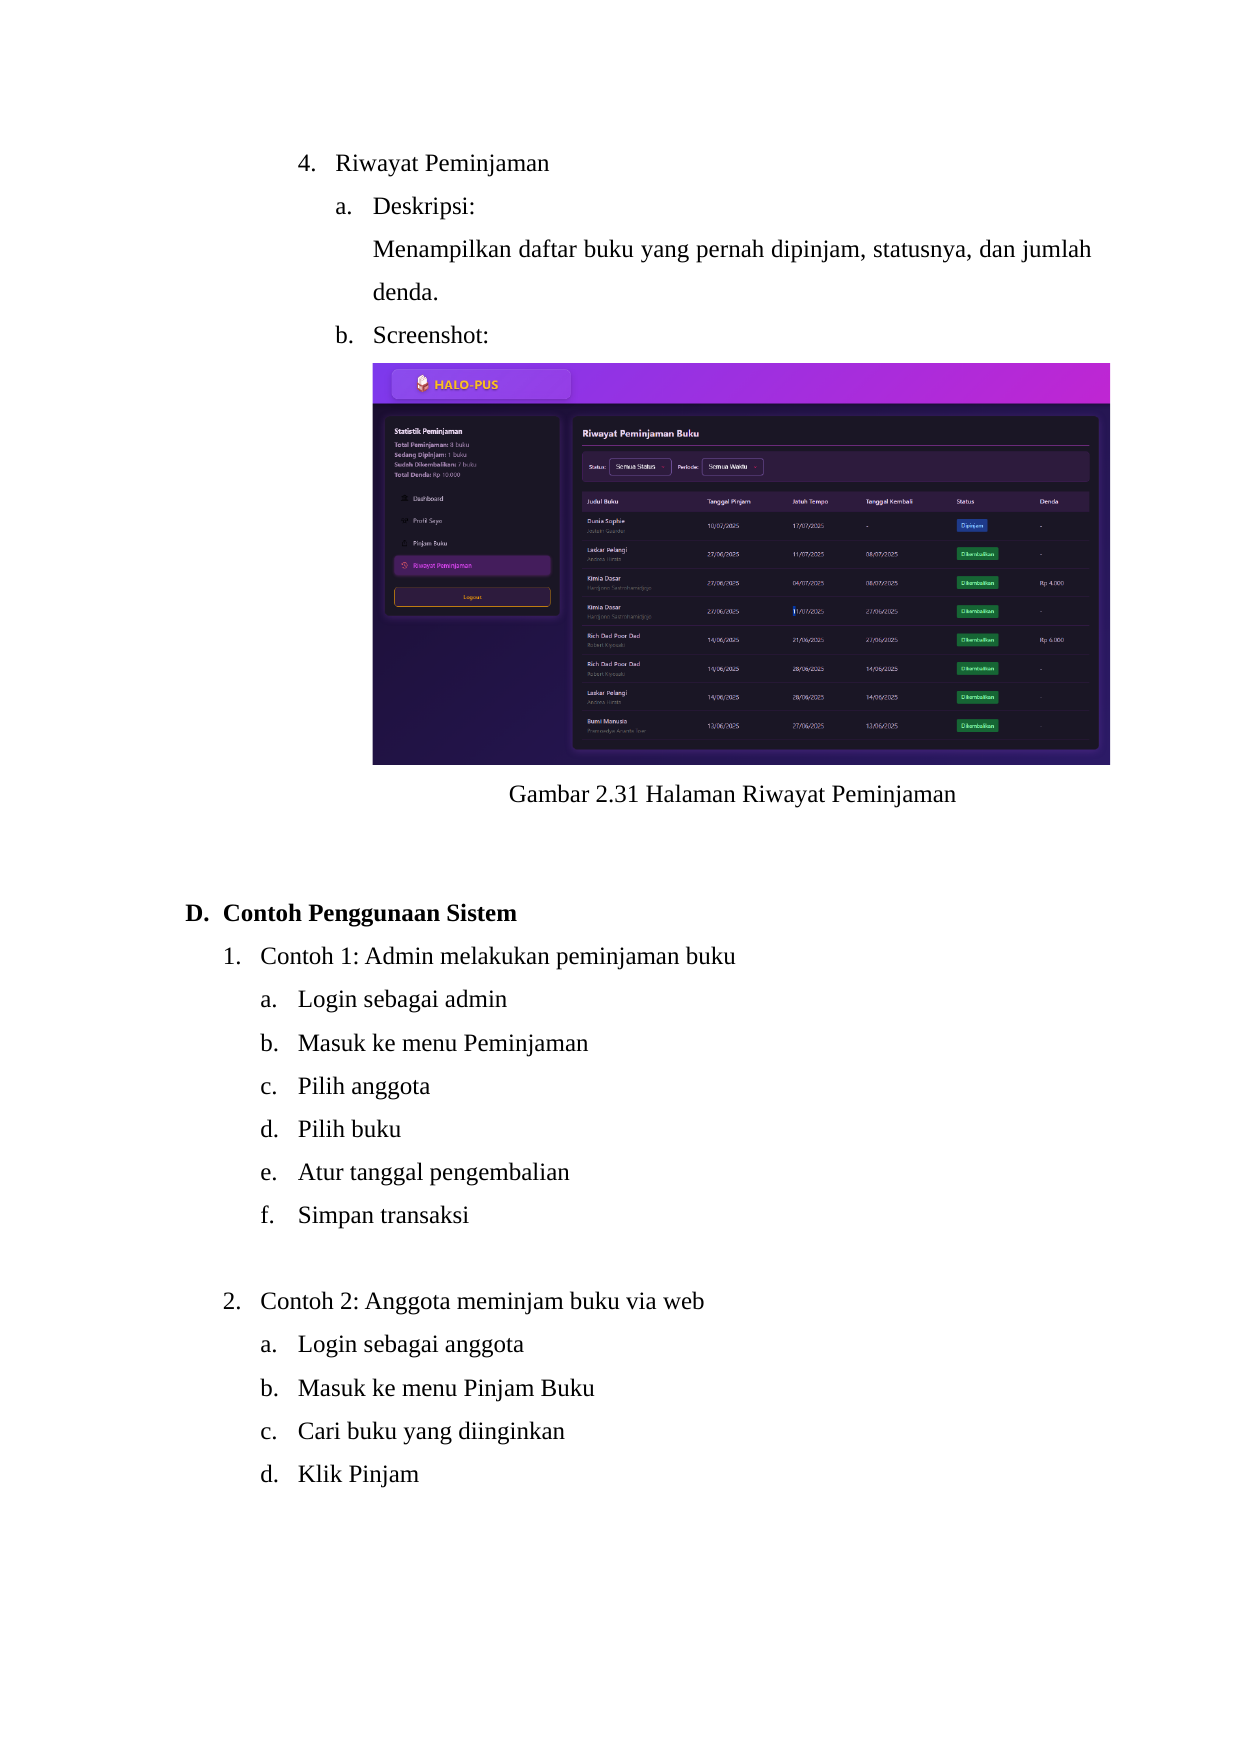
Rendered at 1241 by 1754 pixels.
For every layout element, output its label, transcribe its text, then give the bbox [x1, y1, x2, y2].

list Login sebagai admin [260, 984, 1092, 1013]
list Menampilkan daftar buku yang pernah dipinjam, statusnya, dan jumlah denda. [373, 234, 1092, 306]
list Deskripsi: [335, 191, 1092, 219]
picture [372, 363, 1110, 765]
list Riwayat Peminjaman [298, 148, 1092, 176]
list Pilih buku [260, 1114, 1092, 1143]
list Screenshot: [335, 320, 1092, 349]
list Klik Pinjam [260, 1459, 1092, 1488]
list Pilih anggota [260, 1071, 1092, 1099]
list Simpan transaksi [260, 1200, 1092, 1229]
list Masuk ke menu Pinjam Buku [260, 1373, 1092, 1401]
list Login sebagai anggota [260, 1329, 1092, 1358]
list Contoh 1: Admin melakukan peminjaman buku [223, 941, 1092, 970]
list Masuk ke menu Peminjaman [260, 1028, 1092, 1056]
list Cari buku yang diinginkan [260, 1416, 1092, 1444]
list Contoh 2: Anggota meminjam buku via web [223, 1286, 1092, 1315]
list Gambar 2.31 Halaman Riwayat Peminjaman [373, 779, 1092, 807]
list Atur tanggal pengembalian [260, 1157, 1092, 1186]
list Contoh Penggunaan Sistem [185, 898, 1092, 927]
